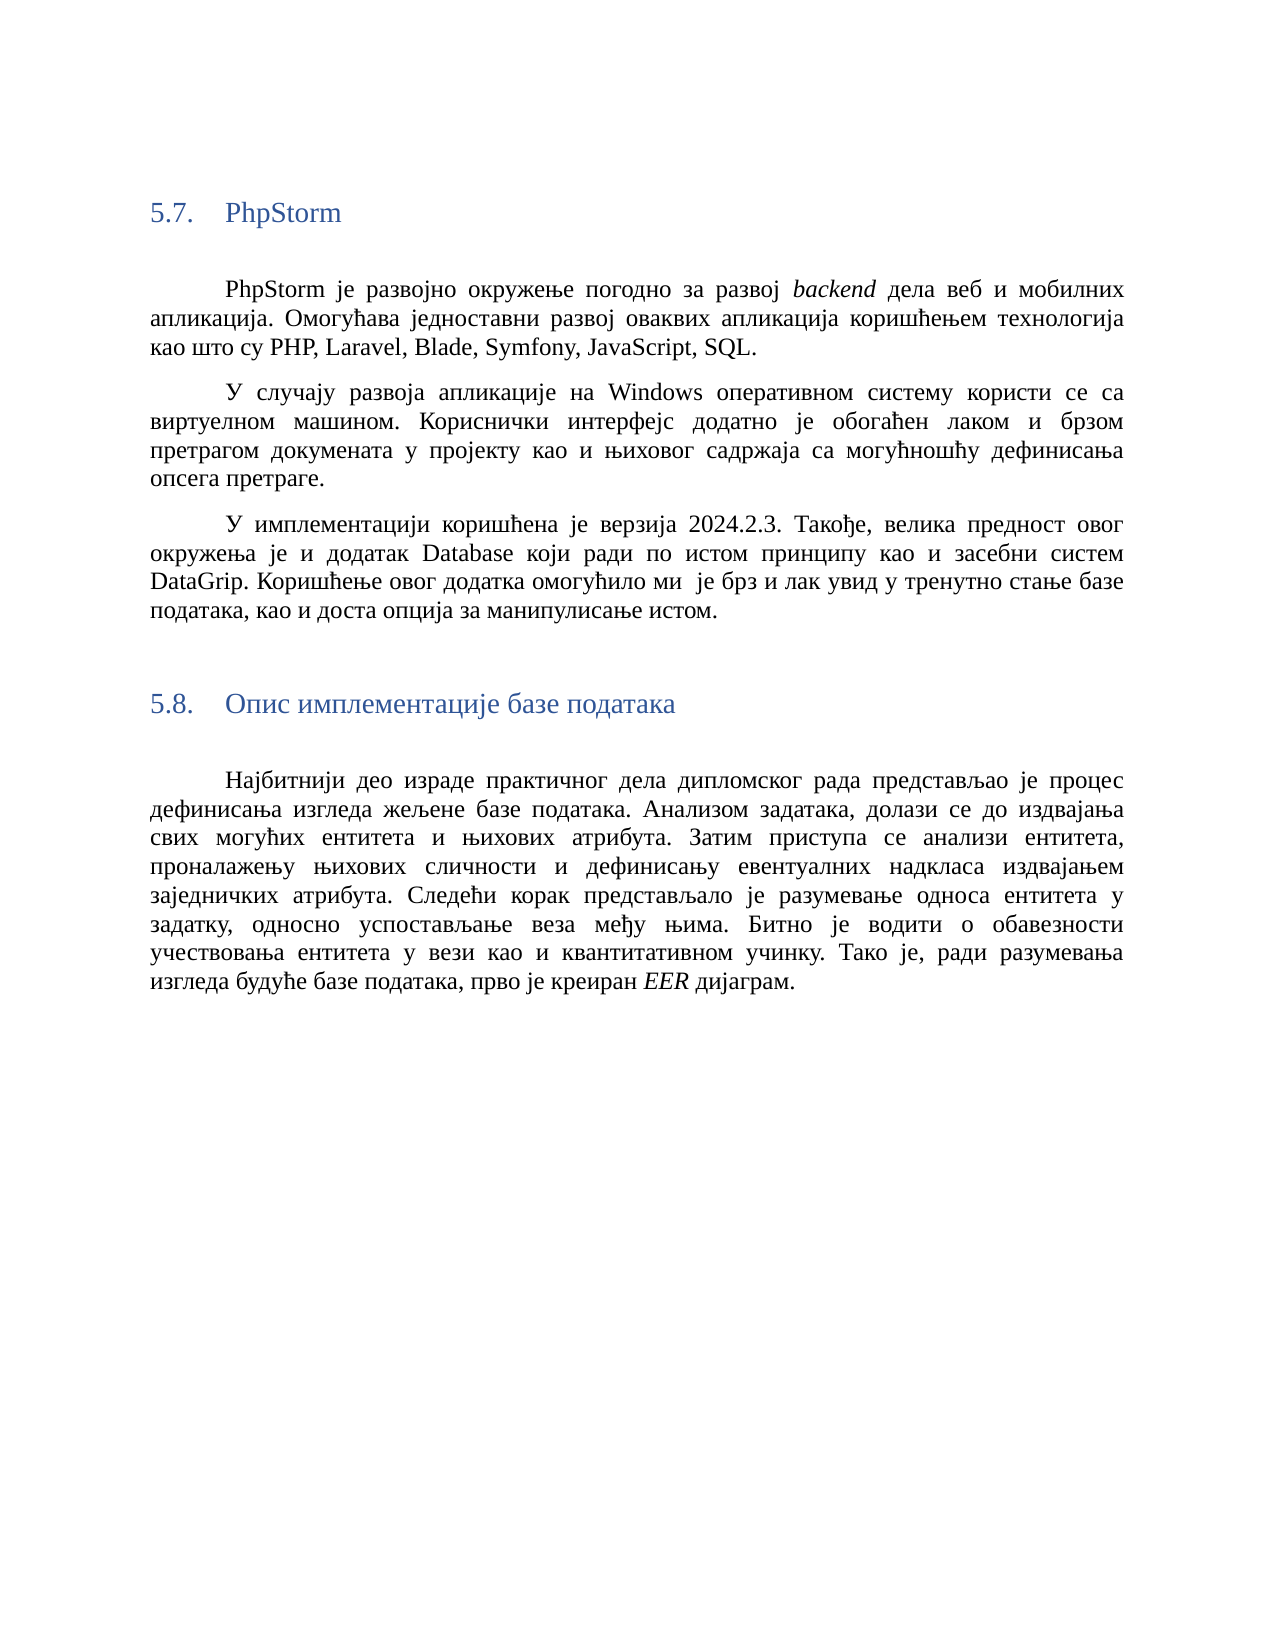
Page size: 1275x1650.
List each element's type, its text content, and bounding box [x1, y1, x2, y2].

subtitle PhpStorm [150, 195, 1125, 229]
text Најбитнији део израде практичног дела дипломског рада представљао је процес дефинисања изгледа жељене базе података. Анализом задатака, долази се до издвајања свих могућих ентитета и њихових атрибута. Затим приступа се анализи ентитета, проналажењу њихових сличности и дефинисању евентуалних надкласа издвајањем заједничких атрибута. Следећи корак представљало је разумевање односа ентитета у задатку, односно успостављање веза међу њима. Битно је водити о обавезности учествовања ентитета у вези као и квантитативном учинку. Тако је, ради разумевања изгледа будуће базе података, прво је креиран EER дијаграм. [150, 765, 1125, 995]
text У имплементацији коришћена је верзија 2024.2.3. Такође, велика предност овог окружења је и додатак Database који ради по истом принципу као и засебни систем DataGrip. Коришћење овог додатка омогућило ми је брз и лак увид у тренутно стање базе података, као и доста опција за манипулисање истом. [150, 509, 1125, 624]
text PhpStorm је развојно окружење погодно за развој backend дела веб и мобилних апликација. Омогућава једноставни развој оваквих апликација коришћењем технологија као што су PHP, Laravel, Blade, Symfony, JavaScript, SQL. [150, 274, 1125, 361]
subtitle Опис имплементације базе података [150, 686, 1125, 719]
text У случају развоја апликације на Windows оперативном систему користи се са виртуелном машином. Кориснички интерфејс додатно је обогаћен лаком и брзом претрагом докумената у пројекту као и њиховог садржаја са могућношћу дефинисања опсега претраге. [150, 377, 1125, 492]
